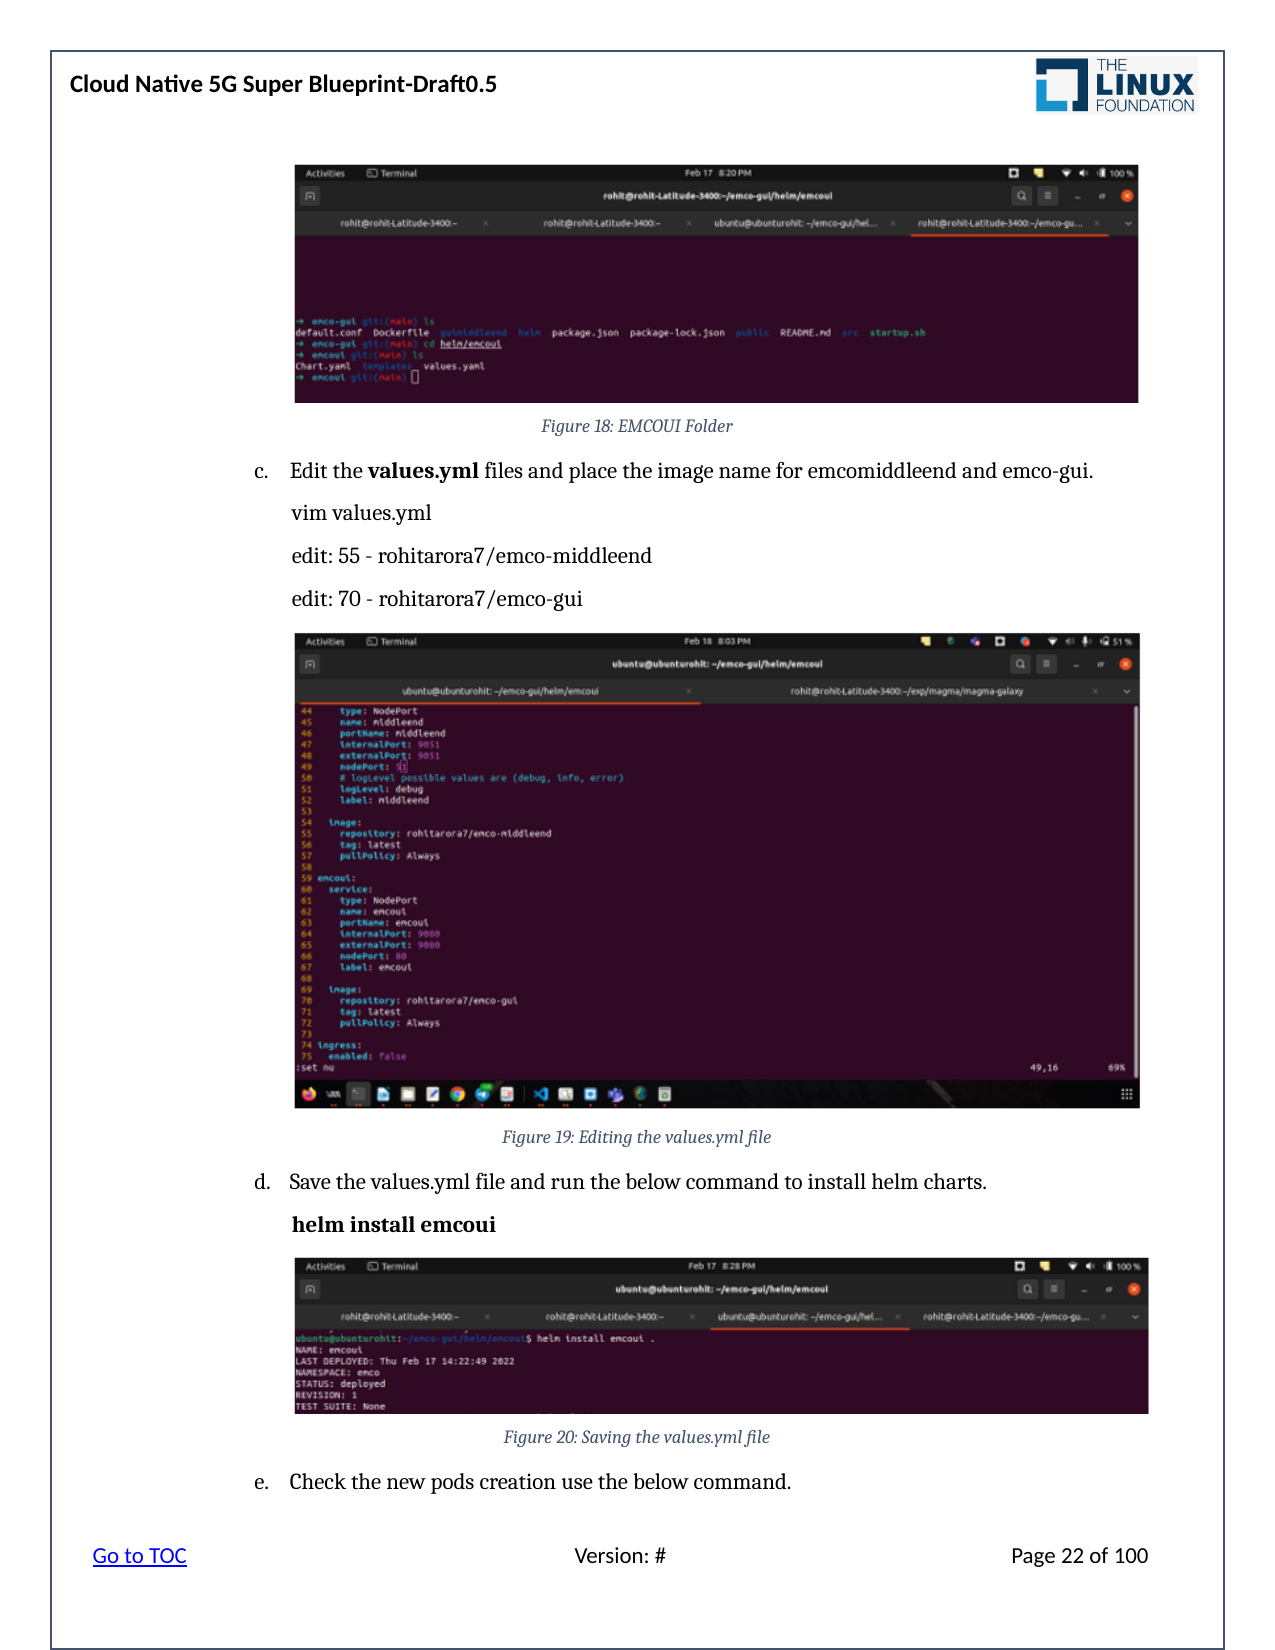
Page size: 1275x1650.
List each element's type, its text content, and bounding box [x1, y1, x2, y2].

text Figure 20: Saving the values.yml file [148, 1426, 1127, 1448]
picture [291, 628, 1144, 1115]
text Figure 19: Editing the values.yml file [148, 1127, 1127, 1148]
list Check the new pods creation use the below command. [254, 1468, 1127, 1495]
picture [291, 1254, 1158, 1414]
text edit: 55 - rohitarora7/emco-middleend [292, 543, 1127, 569]
text Figure 18: EMCOUI Folder [148, 415, 1127, 437]
text edit: 70 - rohitarora7/emco-gui [292, 586, 1127, 612]
text vim values.yml [292, 500, 1127, 527]
text helm install emcoui [292, 1212, 1127, 1238]
list Edit the values.yml files and place the image name for emcomiddleend and emco-gui. [254, 457, 1127, 484]
picture [291, 162, 1139, 403]
picture [1034, 56, 1199, 115]
list Save the values.yml file and run the below command to install helm charts. [254, 1169, 1127, 1196]
